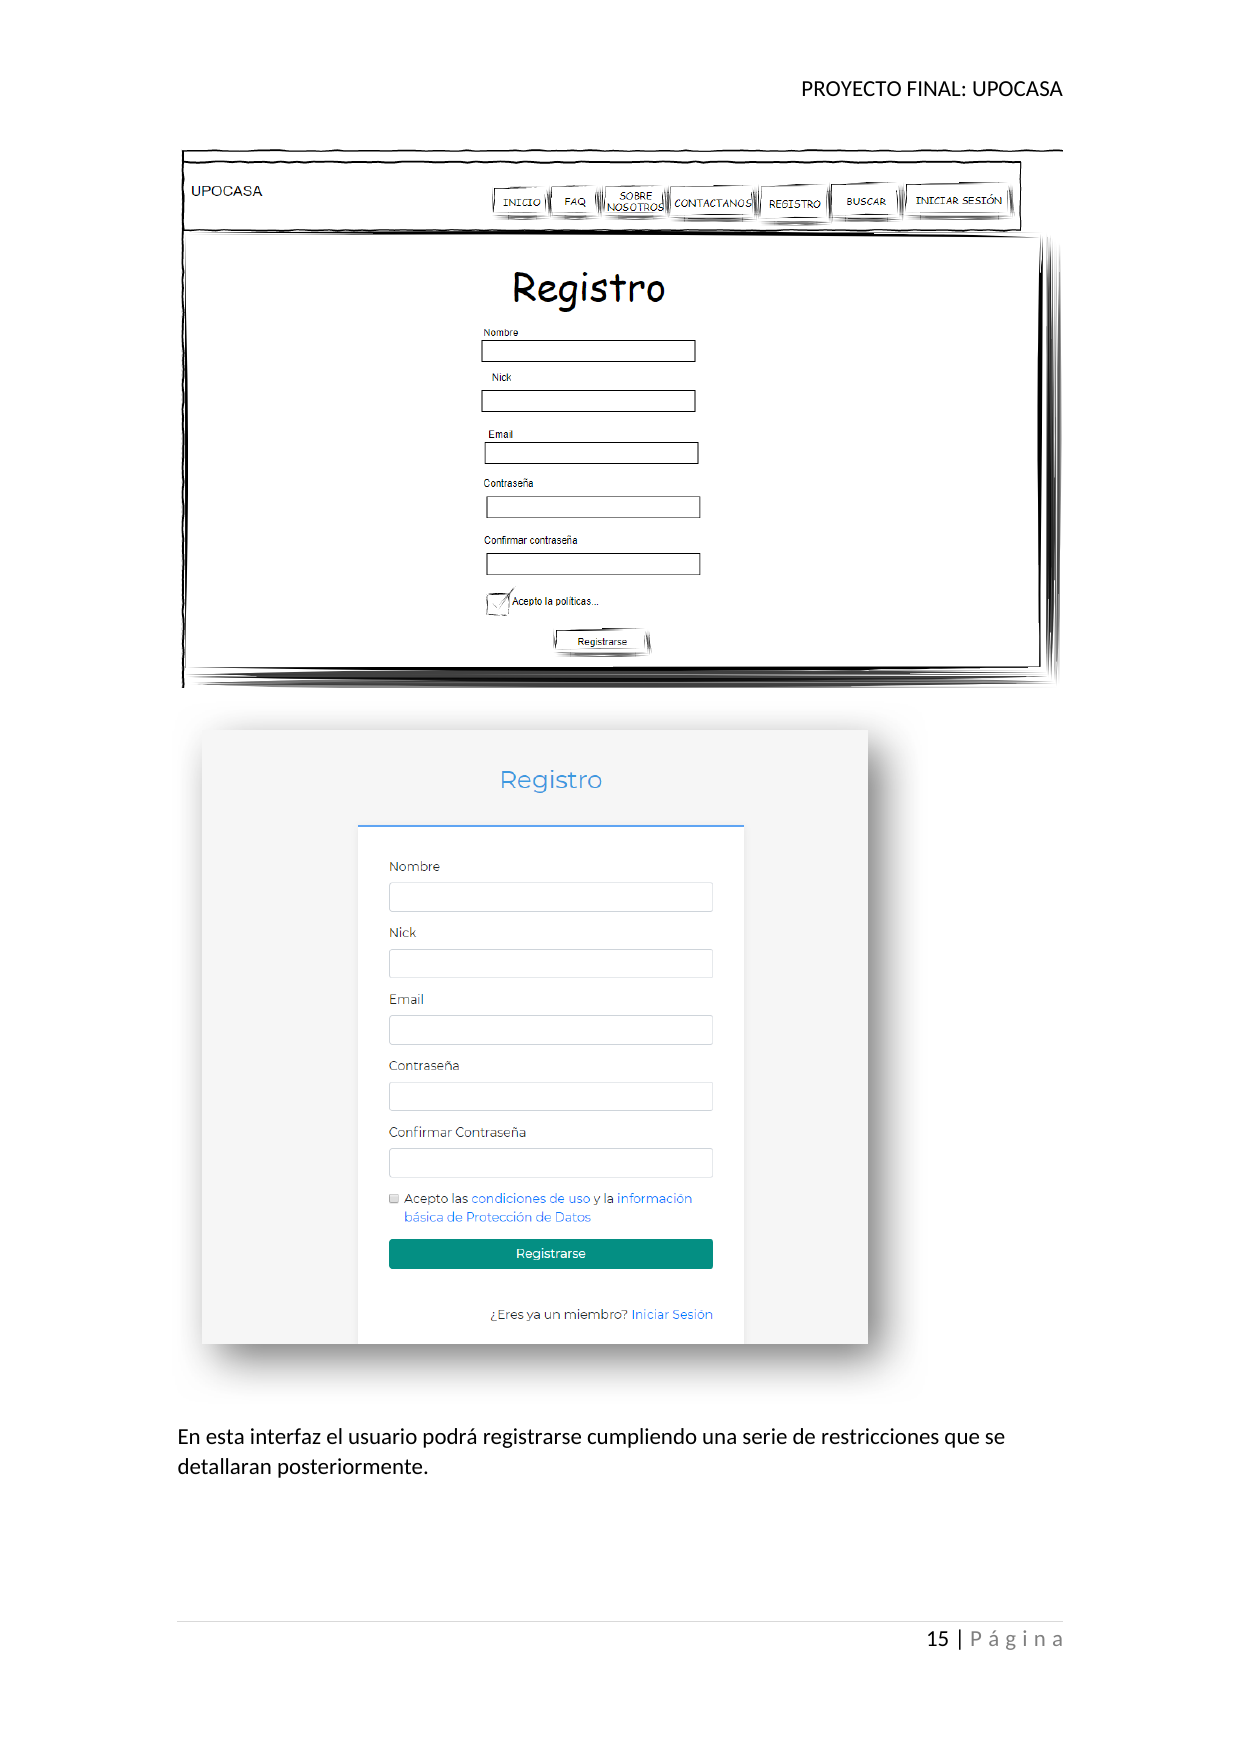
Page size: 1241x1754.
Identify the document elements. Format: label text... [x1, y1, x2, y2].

picture [177, 147, 1063, 688]
picture [202, 730, 868, 1344]
text En esta interfaz el usuario podrá registrarse cumpliendo una serie de restricciones que se detallaran posteriormente. [177, 1422, 1063, 1480]
